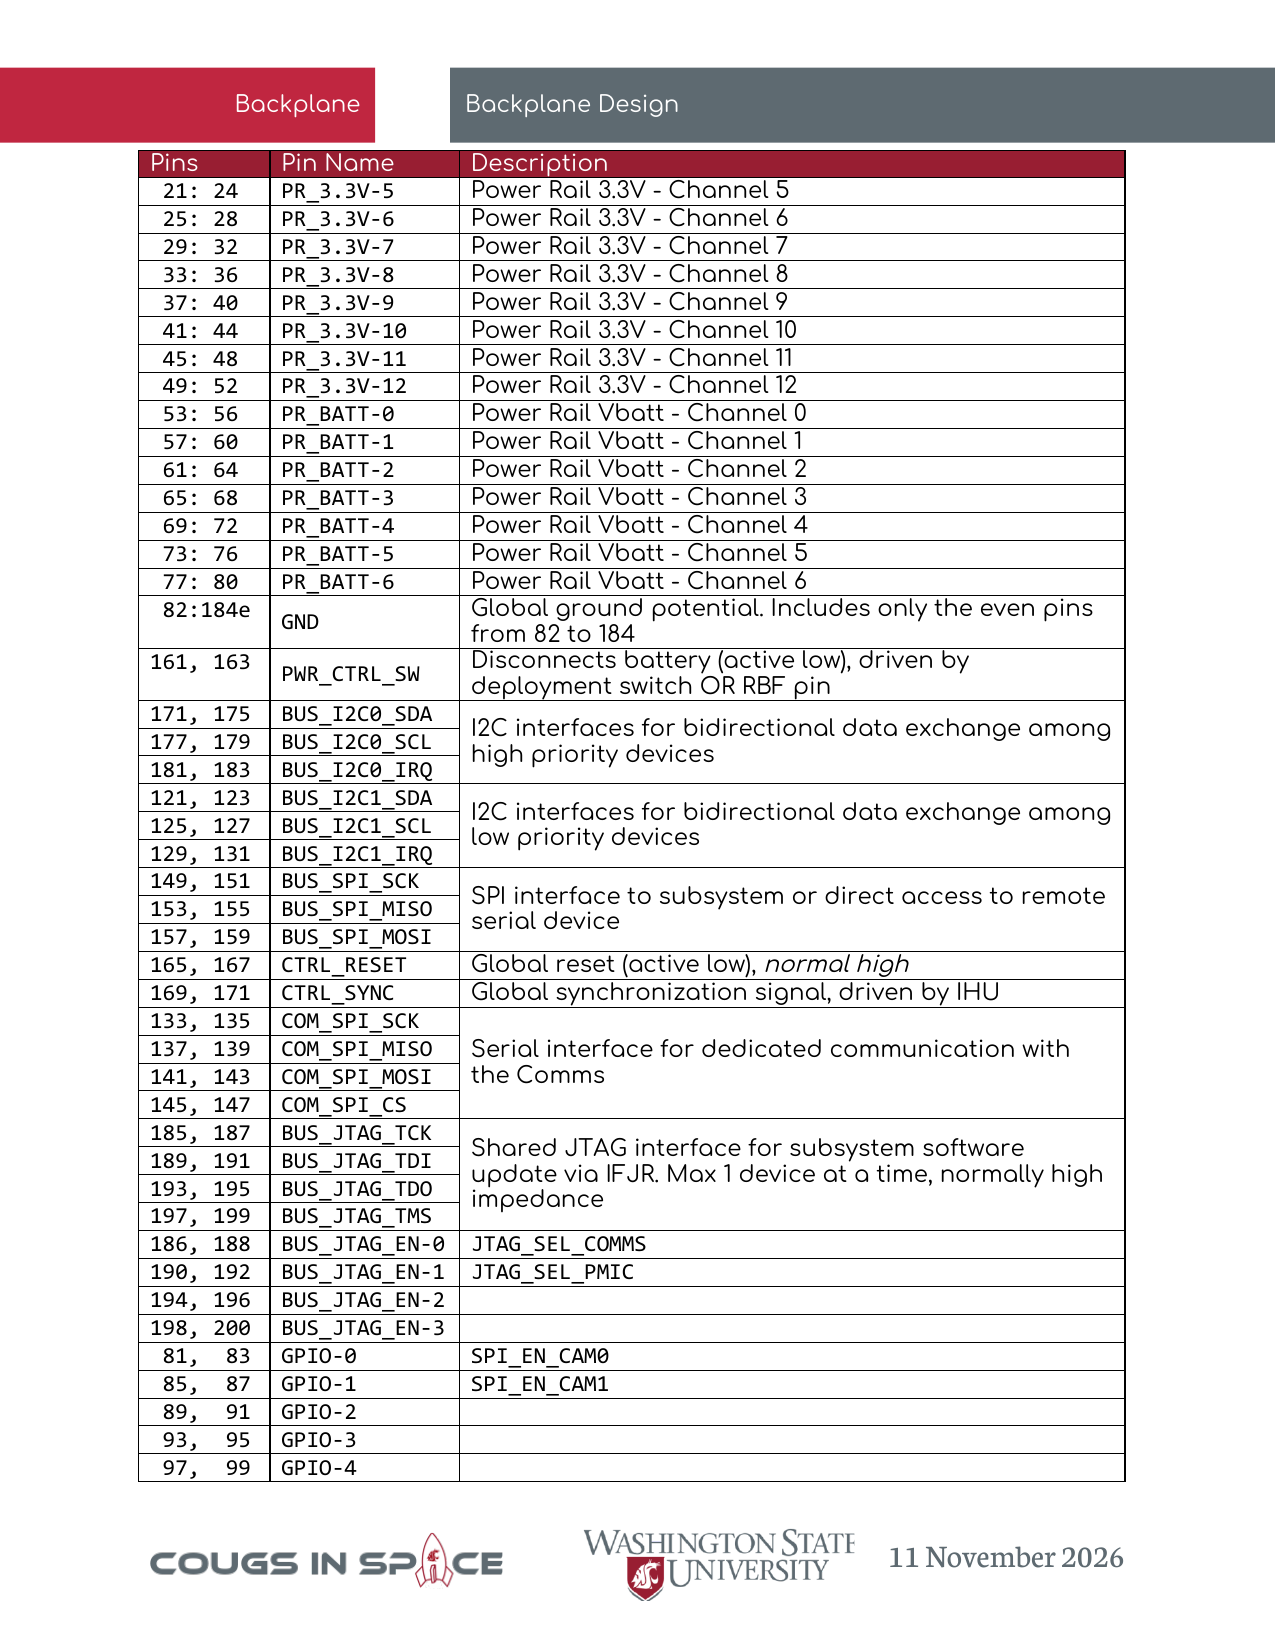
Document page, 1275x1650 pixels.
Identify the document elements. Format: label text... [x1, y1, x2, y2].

table_cell [460, 1454, 1124, 1481]
table_cell 161, 163 [139, 649, 269, 699]
table_header Pins [139, 151, 269, 177]
table_cell COM_SPI_SCK [271, 1008, 459, 1034]
table_cell 37: 40 [139, 289, 269, 316]
table_cell PR_3.3V-8 [271, 261, 459, 288]
table_cell Serial interface for dedicated communication with the Comms [460, 1008, 1124, 1118]
table_cell PR_BATT-6 [271, 569, 459, 595]
table_cell PWR_CTRL_SW [271, 649, 459, 699]
table_cell PR_BATT-1 [271, 429, 459, 456]
table_cell [460, 1315, 1124, 1342]
table_cell GPIO-2 [271, 1399, 459, 1425]
table_cell 57: 60 [139, 429, 269, 456]
table_cell 190, 192 [139, 1259, 269, 1286]
table_cell SPI_EN_CAM0 [460, 1343, 1124, 1369]
table_cell Global ground potential. Includes only the even pins from 82 to 184 [460, 596, 1124, 647]
table_cell 125, 127 [139, 812, 269, 839]
table_cell CTRL_SYNC [271, 980, 459, 1007]
table_cell 65: 68 [139, 485, 269, 512]
table_cell 153, 155 [139, 896, 269, 923]
table_cell 149, 151 [139, 868, 269, 895]
table_cell Power Rail Vbatt - Channel 1 [460, 429, 1124, 456]
table_cell SPI_EN_CAM1 [460, 1371, 1124, 1397]
table_cell 61: 64 [139, 457, 269, 484]
picture [150, 1532, 503, 1589]
table_cell 145, 147 [139, 1091, 269, 1118]
table_cell 193, 195 [139, 1175, 269, 1202]
table_cell 21: 24 [139, 178, 269, 204]
table_cell 189, 191 [139, 1147, 269, 1174]
table_cell 29: 32 [139, 234, 269, 260]
table_cell 53: 56 [139, 401, 269, 428]
table_cell 194, 196 [139, 1287, 269, 1314]
table_cell 85, 87 [139, 1371, 269, 1397]
table_header Description [460, 151, 1124, 177]
table_cell Power Rail 3.3V - Channel 5 [460, 178, 1124, 204]
table_cell GPIO-4 [271, 1454, 459, 1481]
table_cell BUS_I2C0_IRQ [271, 756, 459, 783]
table_cell GPIO-3 [271, 1426, 459, 1453]
table_cell BUS_SPI_MISO [271, 896, 459, 923]
table_cell BUS_JTAG_EN-2 [271, 1287, 459, 1314]
table_cell I2C interfaces for bidirectional data exchange among high priority devices [460, 701, 1124, 783]
table_cell Power Rail 3.3V - Channel 7 [460, 234, 1124, 260]
table_cell Power Rail Vbatt - Channel 3 [460, 485, 1124, 512]
table_cell [460, 1399, 1124, 1425]
table_cell Power Rail 3.3V - Channel 6 [460, 206, 1124, 232]
table_cell SPI interface to subsystem or direct access to remote serial device [460, 868, 1124, 951]
table_cell Shared JTAG interface for subsystem software update via IFJR. Max 1 device at a time, normally high impedance [460, 1119, 1124, 1230]
table_cell BUS_JTAG_EN-0 [271, 1231, 459, 1258]
table_cell 198, 200 [139, 1315, 269, 1342]
table_cell BUS_I2C1_SDA [271, 784, 459, 811]
table_cell 97, 99 [139, 1454, 269, 1481]
table_cell 129, 131 [139, 840, 269, 867]
table_cell Disconnects battery (active low), driven by deployment switch OR RBF pin [460, 649, 1124, 699]
table_cell Power Rail Vbatt - Channel 6 [460, 569, 1124, 595]
table_cell GPIO-0 [271, 1343, 459, 1369]
table_cell PR_3.3V-7 [271, 234, 459, 260]
table_cell 181, 183 [139, 756, 269, 783]
table_cell Global reset (active low), normal high [460, 952, 1124, 979]
table_cell BUS_SPI_SCK [271, 868, 459, 895]
table_cell 73: 76 [139, 541, 269, 567]
table_cell Power Rail Vbatt - Channel 4 [460, 513, 1124, 539]
table_cell PR_3.3V-6 [271, 206, 459, 232]
table_cell 77: 80 [139, 569, 269, 595]
table_cell 141, 143 [139, 1064, 269, 1090]
table_cell 49: 52 [139, 373, 269, 400]
table_cell Power Rail Vbatt - Channel 0 [460, 401, 1124, 428]
table_cell 157, 159 [139, 924, 269, 951]
table_cell 185, 187 [139, 1119, 269, 1146]
table_cell PR_3.3V-11 [271, 345, 459, 372]
table_cell 177, 179 [139, 729, 269, 755]
table_cell BUS_I2C1_IRQ [271, 840, 459, 867]
table_cell 93, 95 [139, 1426, 269, 1453]
table_cell 81, 83 [139, 1343, 269, 1369]
table_cell BUS_I2C1_SCL [271, 812, 459, 839]
table_cell 186, 188 [139, 1231, 269, 1258]
table_cell GND [271, 596, 459, 647]
table_cell BUS_JTAG_TDO [271, 1175, 459, 1202]
table_cell Power Rail Vbatt - Channel 2 [460, 457, 1124, 484]
table_cell PR_3.3V-5 [271, 178, 459, 204]
table_cell COM_SPI_CS [271, 1091, 459, 1118]
table_cell CTRL_RESET [271, 952, 459, 979]
table_cell COM_SPI_MISO [271, 1036, 459, 1062]
table_cell 169, 171 [139, 980, 269, 1007]
table_cell PR_3.3V-9 [271, 289, 459, 316]
table_cell 25: 28 [139, 206, 269, 232]
table_cell 41: 44 [139, 317, 269, 344]
table_cell 133, 135 [139, 1008, 269, 1034]
table_cell 137, 139 [139, 1036, 269, 1062]
table_cell PR_BATT-3 [271, 485, 459, 512]
table_cell PR_3.3V-10 [271, 317, 459, 344]
table_cell 171, 175 [139, 701, 269, 727]
table_cell Power Rail 3.3V - Channel 9 [460, 289, 1124, 316]
table_cell PR_BATT-2 [271, 457, 459, 484]
table_cell BUS_I2C0_SDA [271, 701, 459, 727]
table_cell BUS_JTAG_EN-3 [271, 1315, 459, 1342]
table_cell [460, 1287, 1124, 1314]
table_cell JTAG_SEL_COMMS [460, 1231, 1124, 1258]
table_cell Power Rail 3.3V - Channel 8 [460, 261, 1124, 288]
table_cell BUS_JTAG_EN-1 [271, 1259, 459, 1286]
table_cell GPIO-1 [271, 1371, 459, 1397]
table_cell 197, 199 [139, 1203, 269, 1230]
table_cell JTAG_SEL_PMIC [460, 1259, 1124, 1286]
table_cell BUS_JTAG_TCK [271, 1119, 459, 1146]
table_cell 69: 72 [139, 513, 269, 539]
table_cell 89, 91 [139, 1399, 269, 1425]
table_cell 165, 167 [139, 952, 269, 979]
table_cell Global synchronization signal, driven by IHU [460, 980, 1124, 1007]
picture [582, 1528, 854, 1601]
table_cell 45: 48 [139, 345, 269, 372]
table_cell Power Rail 3.3V - Channel 10 [460, 317, 1124, 344]
table_cell [460, 1426, 1124, 1453]
table_cell PR_BATT-0 [271, 401, 459, 428]
table_cell PR_BATT-5 [271, 541, 459, 567]
table_cell Power Rail Vbatt - Channel 5 [460, 541, 1124, 567]
table_cell BUS_SPI_MOSI [271, 924, 459, 951]
table_cell BUS_JTAG_TMS [271, 1203, 459, 1230]
table_header Pin Name [271, 151, 459, 177]
table_cell COM_SPI_MOSI [271, 1064, 459, 1090]
table_cell BUS_I2C0_SCL [271, 729, 459, 755]
table_cell 33: 36 [139, 261, 269, 288]
table_cell Power Rail 3.3V - Channel 11 [460, 345, 1124, 372]
table_cell 82:184e [139, 596, 269, 647]
table_cell BUS_JTAG_TDI [271, 1147, 459, 1174]
table_cell PR_BATT-4 [271, 513, 459, 539]
table_cell I2C interfaces for bidirectional data exchange among low priority devices [460, 784, 1124, 867]
table_cell Power Rail 3.3V - Channel 12 [460, 373, 1124, 400]
table_cell 121, 123 [139, 784, 269, 811]
table_cell PR_3.3V-12 [271, 373, 459, 400]
